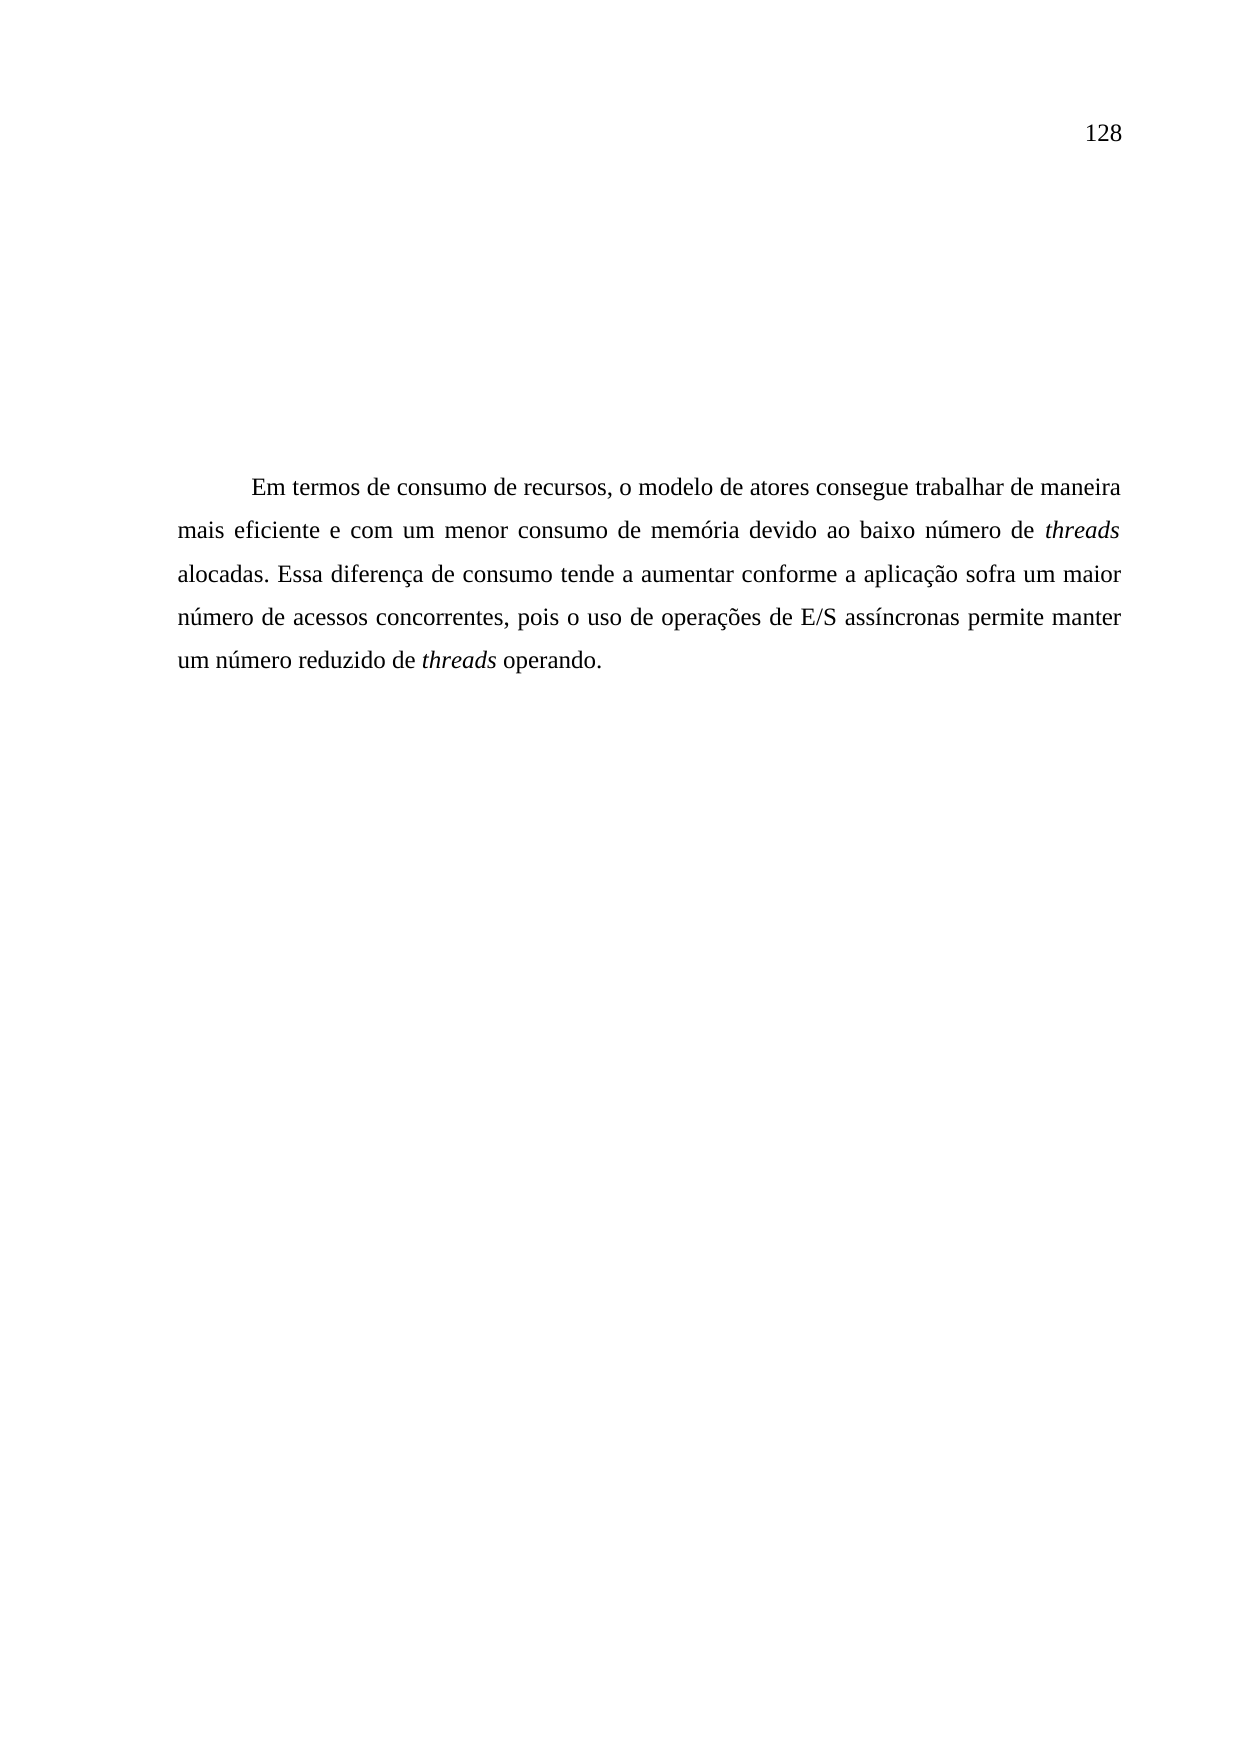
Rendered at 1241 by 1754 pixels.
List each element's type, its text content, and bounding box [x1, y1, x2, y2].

text Em termos de consumo de recursos, o modelo de atores consegue trabalhar de maneira mais eficiente e com um menor consumo de memória devido ao baixo número de threads alocadas. Essa diferença de consumo tende a aumentar conforme a aplicação sofra um maior número de acessos concorrentes, pois o uso de operações de E/S assíncronas permite manter um número reduzido de threads operando. [177, 472, 1122, 674]
